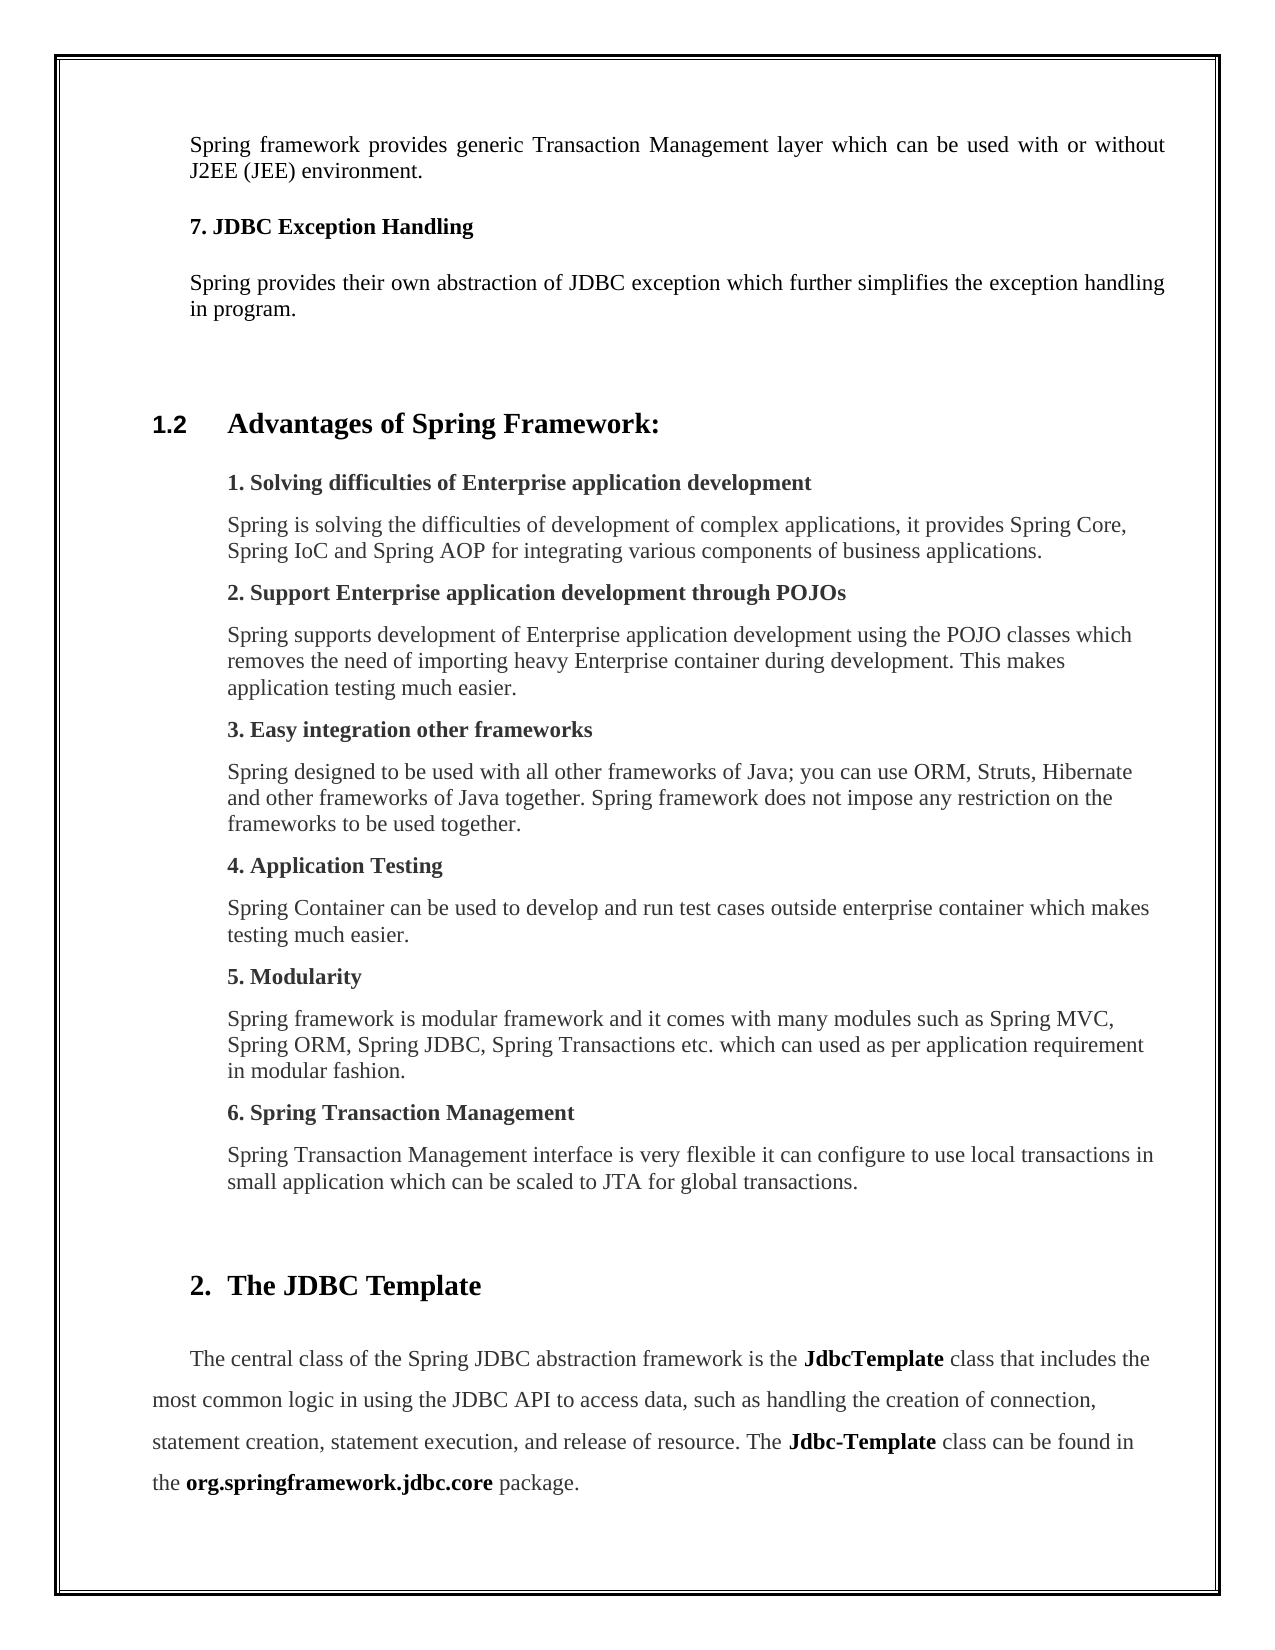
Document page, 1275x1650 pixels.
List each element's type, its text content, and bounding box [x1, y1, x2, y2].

text 1.2 Advantages of Spring Framework: [152, 406, 1167, 439]
text Spring supports development of Enterprise application development using the POJO classes which removes the need of importing heavy Enterprise container during development. This makes application testing much easier. [227, 621, 1167, 700]
text 6. Spring Transaction Management [189, 1099, 1167, 1126]
text 5. Modularity [227, 963, 1167, 989]
text 2. Support Enterprise application development through POJOs [227, 579, 1167, 605]
text Spring Transaction Management interface is very flexible it can configure to use local transactions in small application which can be scaled to JTA for global transactions. [227, 1141, 1167, 1194]
text 3. Easy integration other frameworks [227, 716, 1167, 742]
text 4. Application Testing [227, 852, 1167, 879]
text The central class of the Spring JDBC abstraction framework is the JdbcTemplate class that includes the most common logic in using the JDBC API to access data, such as handling the creation of connection, statement creation, statement execution, and release of resource. The Jdbc-Template class can be found in the org.springframework.jdbc.core package. [152, 1330, 1167, 1495]
text Spring provides their own abstraction of JDBC exception which further simplifies the exception handling in program. [189, 269, 1167, 321]
text 1. Solving difficulties of Enterprise application development [189, 469, 1167, 495]
text 7. JDBC Exception Handling [189, 213, 1167, 239]
text Spring framework is modular framework and it comes with many modules such as Spring MVC, Spring ORM, Spring JDBC, Spring Transactions etc. which can used as per application requirement in modular fashion. [227, 1005, 1167, 1084]
list The JDBC Template [189, 1268, 1167, 1301]
text Spring framework provides generic Transaction Management layer which can be used with or without J2EE (JEE) environment. [189, 131, 1167, 184]
text Spring designed to be used with all other frameworks of Java; you can use ORM, Struts, Hibernate and other frameworks of Java together. Spring framework does not impose any restriction on the frameworks to be used together. [227, 758, 1167, 837]
text Spring Container can be used to develop and run test cases outside enterprise container which makes testing much easier. [227, 894, 1167, 947]
text Spring is solving the difficulties of development of complex applications, it provides Spring Core, Spring IoC and Spring AOP for integrating various components of business applications. [227, 511, 1167, 563]
